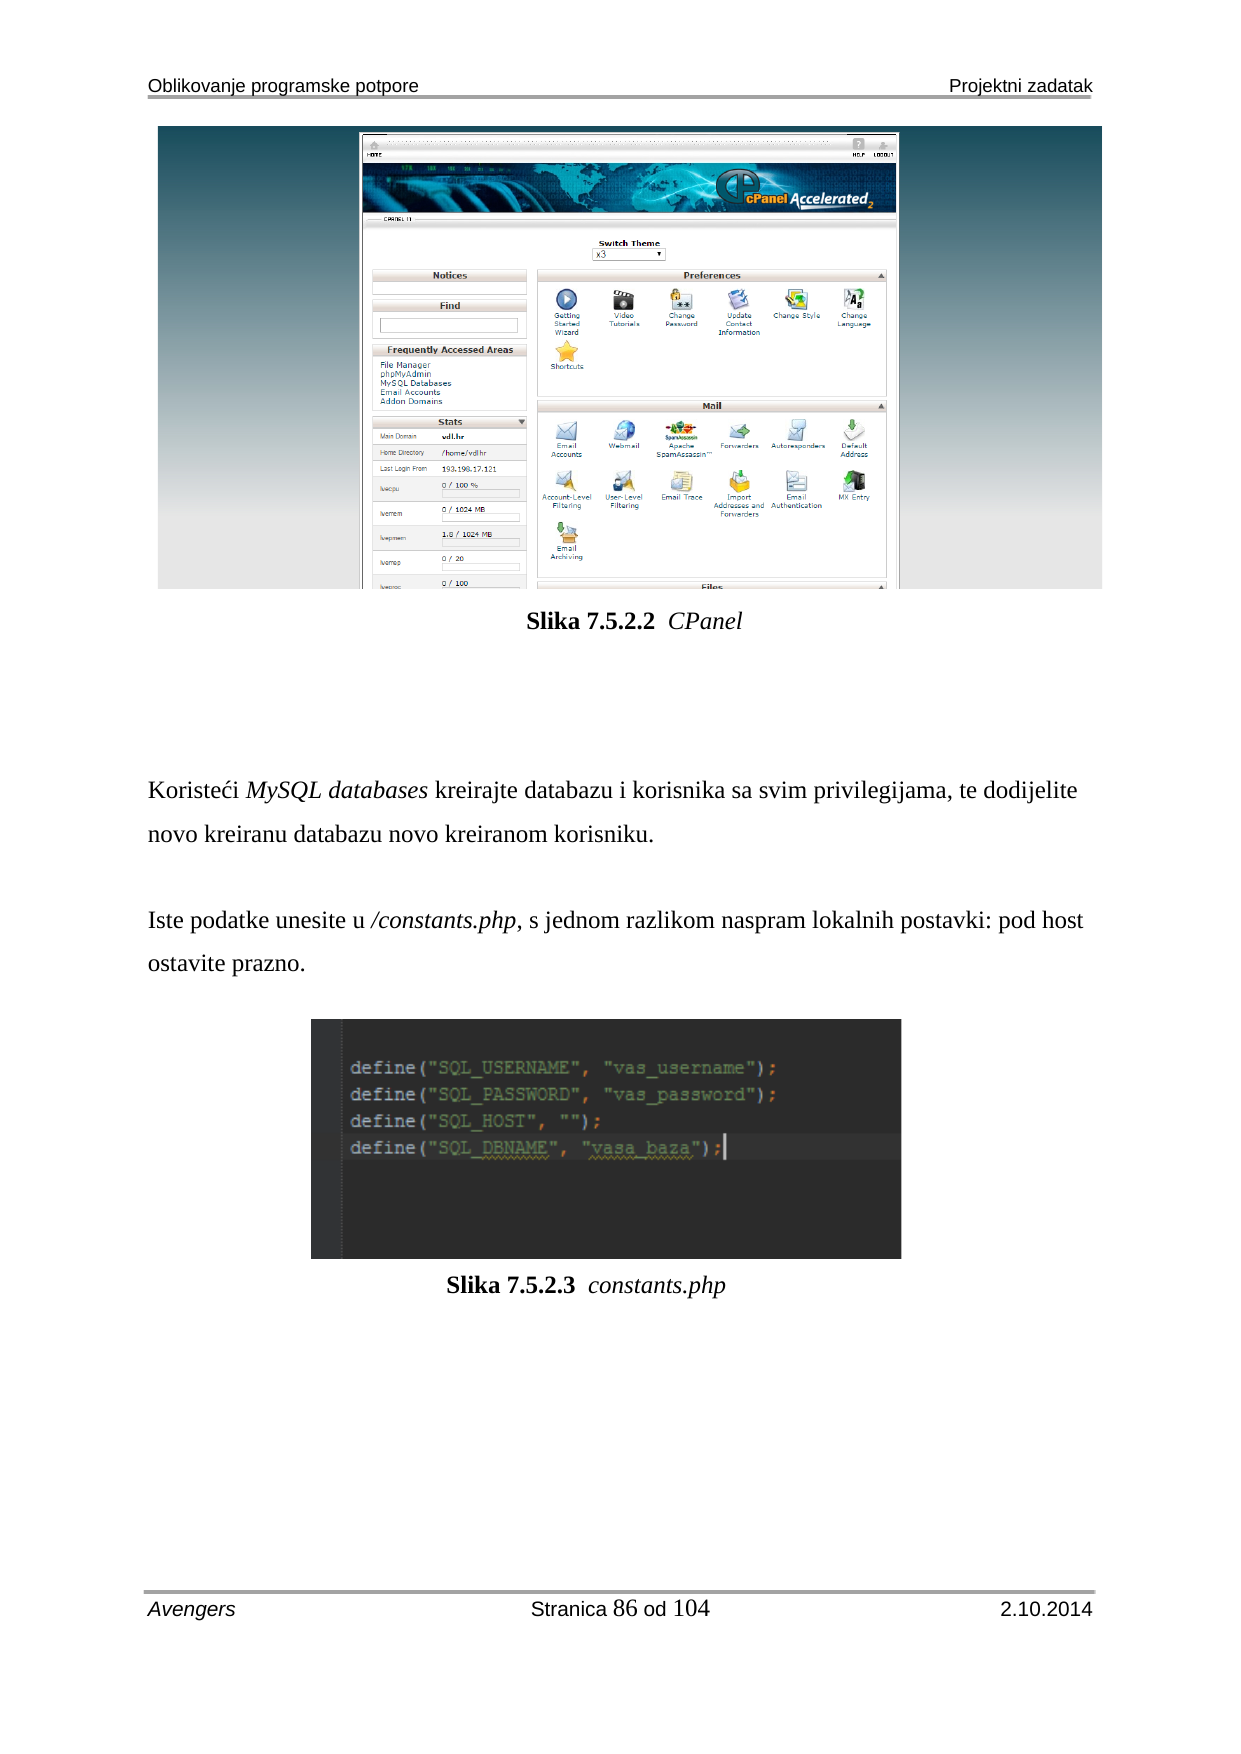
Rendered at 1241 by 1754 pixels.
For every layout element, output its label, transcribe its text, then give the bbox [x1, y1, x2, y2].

picture [143, 1590, 1096, 1594]
picture [157, 126, 1103, 589]
picture [147, 95, 1092, 99]
picture [311, 1019, 902, 1259]
text Iste podatke unesite u /constants.php, s jednom razlikom naspram lokalnih postavki: pod host ostavite prazno. [148, 905, 1092, 977]
text Koristeći MySQL databases kreirajte databazu i korisnika sa svim privilegijama, te dodijelite novo kreiranu databazu novo kreiranom korisniku. [148, 776, 1092, 847]
